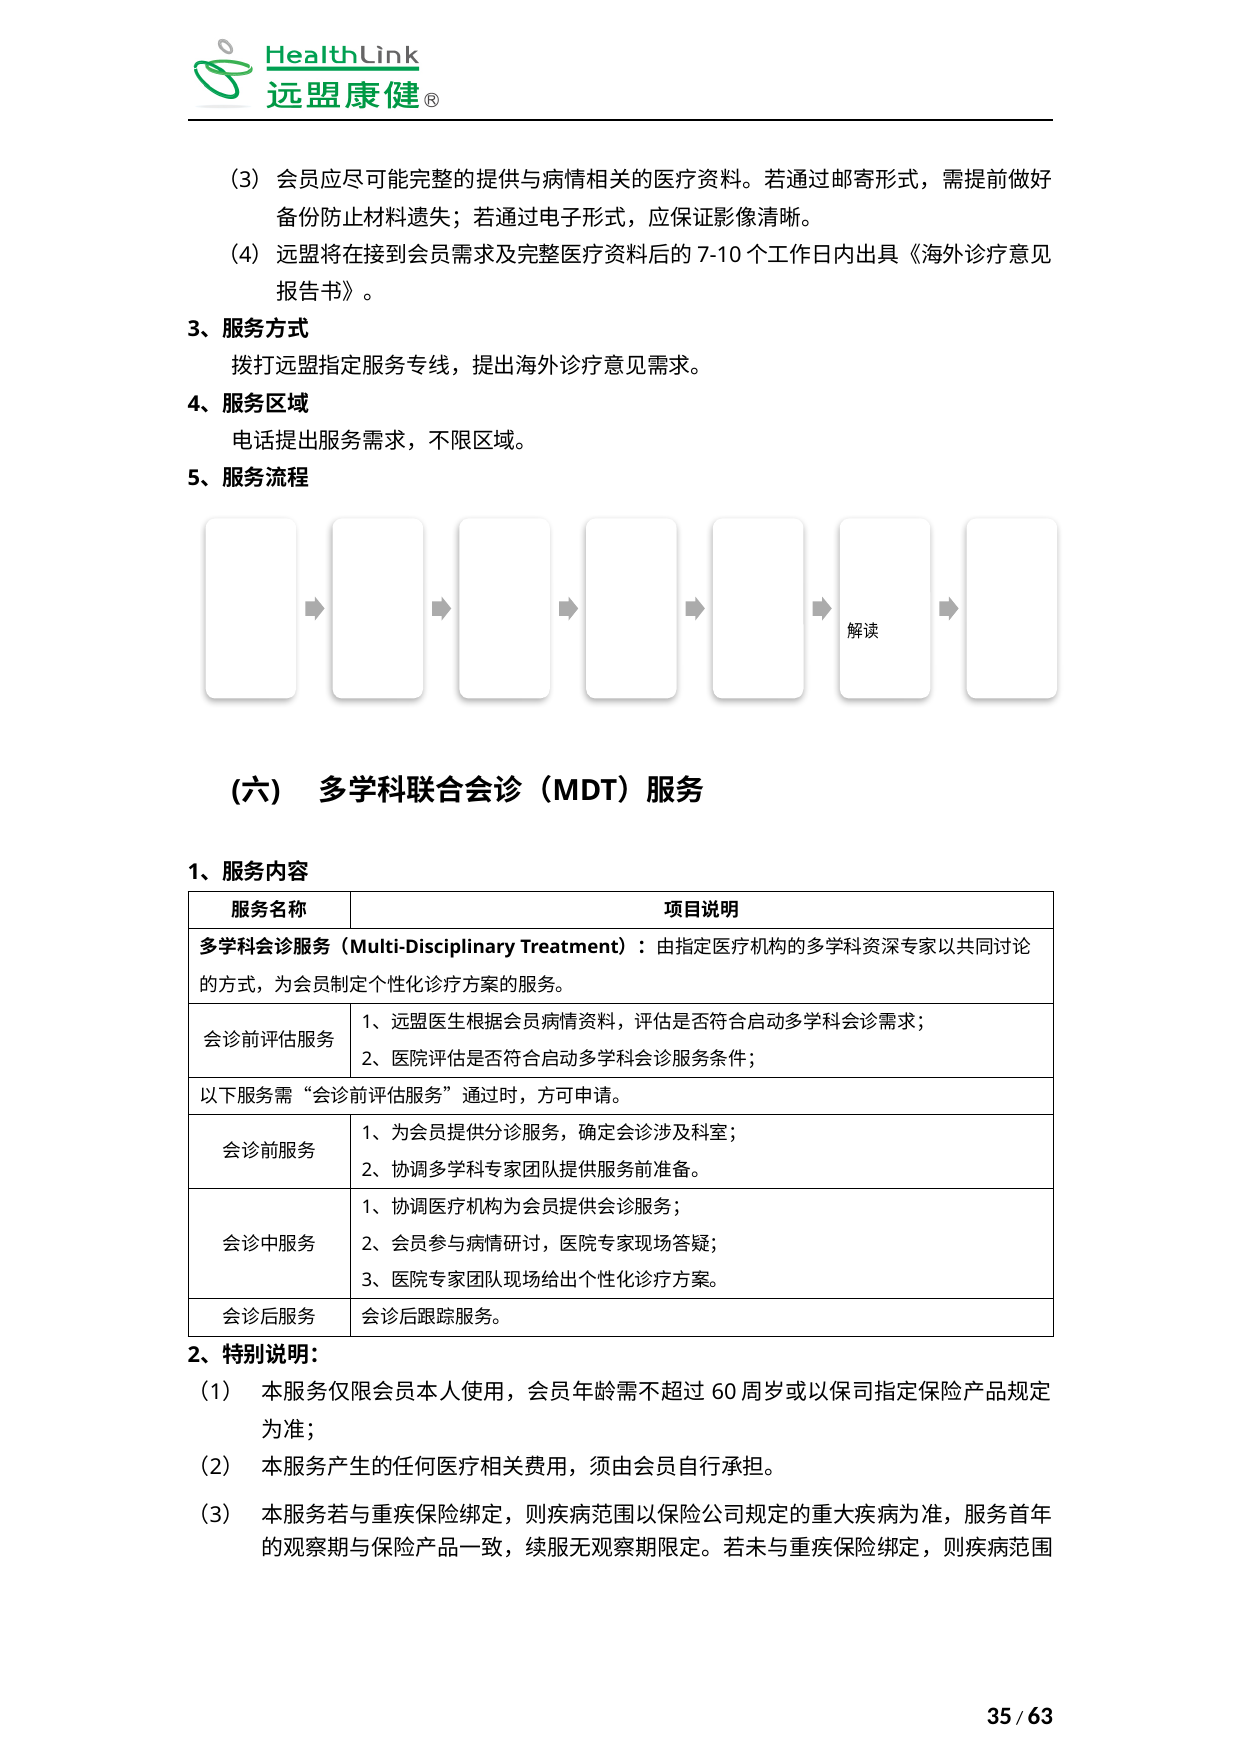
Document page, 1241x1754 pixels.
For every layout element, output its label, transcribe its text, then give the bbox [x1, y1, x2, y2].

text 3、服务方式 [187, 311, 1053, 343]
table_cell 多学科会诊服务（Multi-Disciplinary Treatment）：由指定医疗机构的多学科资深专家以共同讨论的方式，为会员制定个性化诊疗方案的服务。 [189, 929, 1053, 1003]
text 4、服务区域 [187, 385, 1053, 418]
picture [187, 29, 447, 118]
table_cell 会诊中服务 [189, 1189, 350, 1298]
list 远盟将在接到会员需求及完整医疗资料后的7-10个工作日内出具《海外诊疗意见报告书》。 [217, 236, 1053, 306]
list 会员应尽可能完整的提供与病情相关的医疗资料。若通过邮寄形式，需提前做好备份防止材料遗失；若通过电子形式，应保证影像清晰。 [217, 162, 1053, 232]
table_cell 会诊前评估服务 [189, 1004, 350, 1077]
table_cell 1、为会员提供分诊服务，确定会诊涉及科室； 2、协调多学科专家团队提供服务前准备。 [351, 1115, 1053, 1188]
table_cell 1、远盟医生根据会员病情资料，评估是否符合启动多学科会诊需求； 2、医院评估是否符合启动多学科会诊服务条件； [351, 1004, 1053, 1077]
list 本服务产生的任何医疗相关费用，须由会员自行承担。 [187, 1448, 1053, 1481]
text 拨打远盟指定服务专线，提出海外诊疗意见需求。 [187, 348, 1053, 381]
subtitle 多学科联合会诊（MDT）服务 [231, 755, 1053, 820]
table_cell 1、协调医疗机构为会员提供会诊服务； 2、会员参与病情研讨，医院专家现场答疑； 3、医院专家团队现场给出个性化诊疗方案。 [351, 1189, 1053, 1298]
list 本服务仅限会员本人使用，会员年龄需不超过60周岁或以保司指定保险产品规定为准； [187, 1374, 1053, 1444]
table_cell 会诊后服务 [189, 1299, 350, 1336]
table_header 服务名称 [189, 892, 350, 928]
text 1、服务内容 [187, 854, 1053, 886]
text 5、服务流程 [187, 460, 1053, 492]
table_cell 会诊后跟踪服务。 [351, 1299, 1053, 1336]
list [187, 1497, 1053, 1562]
text 电话提出服务需求，不限区域。 [187, 422, 1053, 455]
table_header 项目说明 [351, 892, 1053, 928]
table_cell 会诊前服务 [189, 1115, 350, 1188]
table_cell 以下服务需“会诊前评估服务”通过时，方可申请。 [189, 1078, 1053, 1114]
text 2、特别说明： [187, 1337, 1053, 1369]
